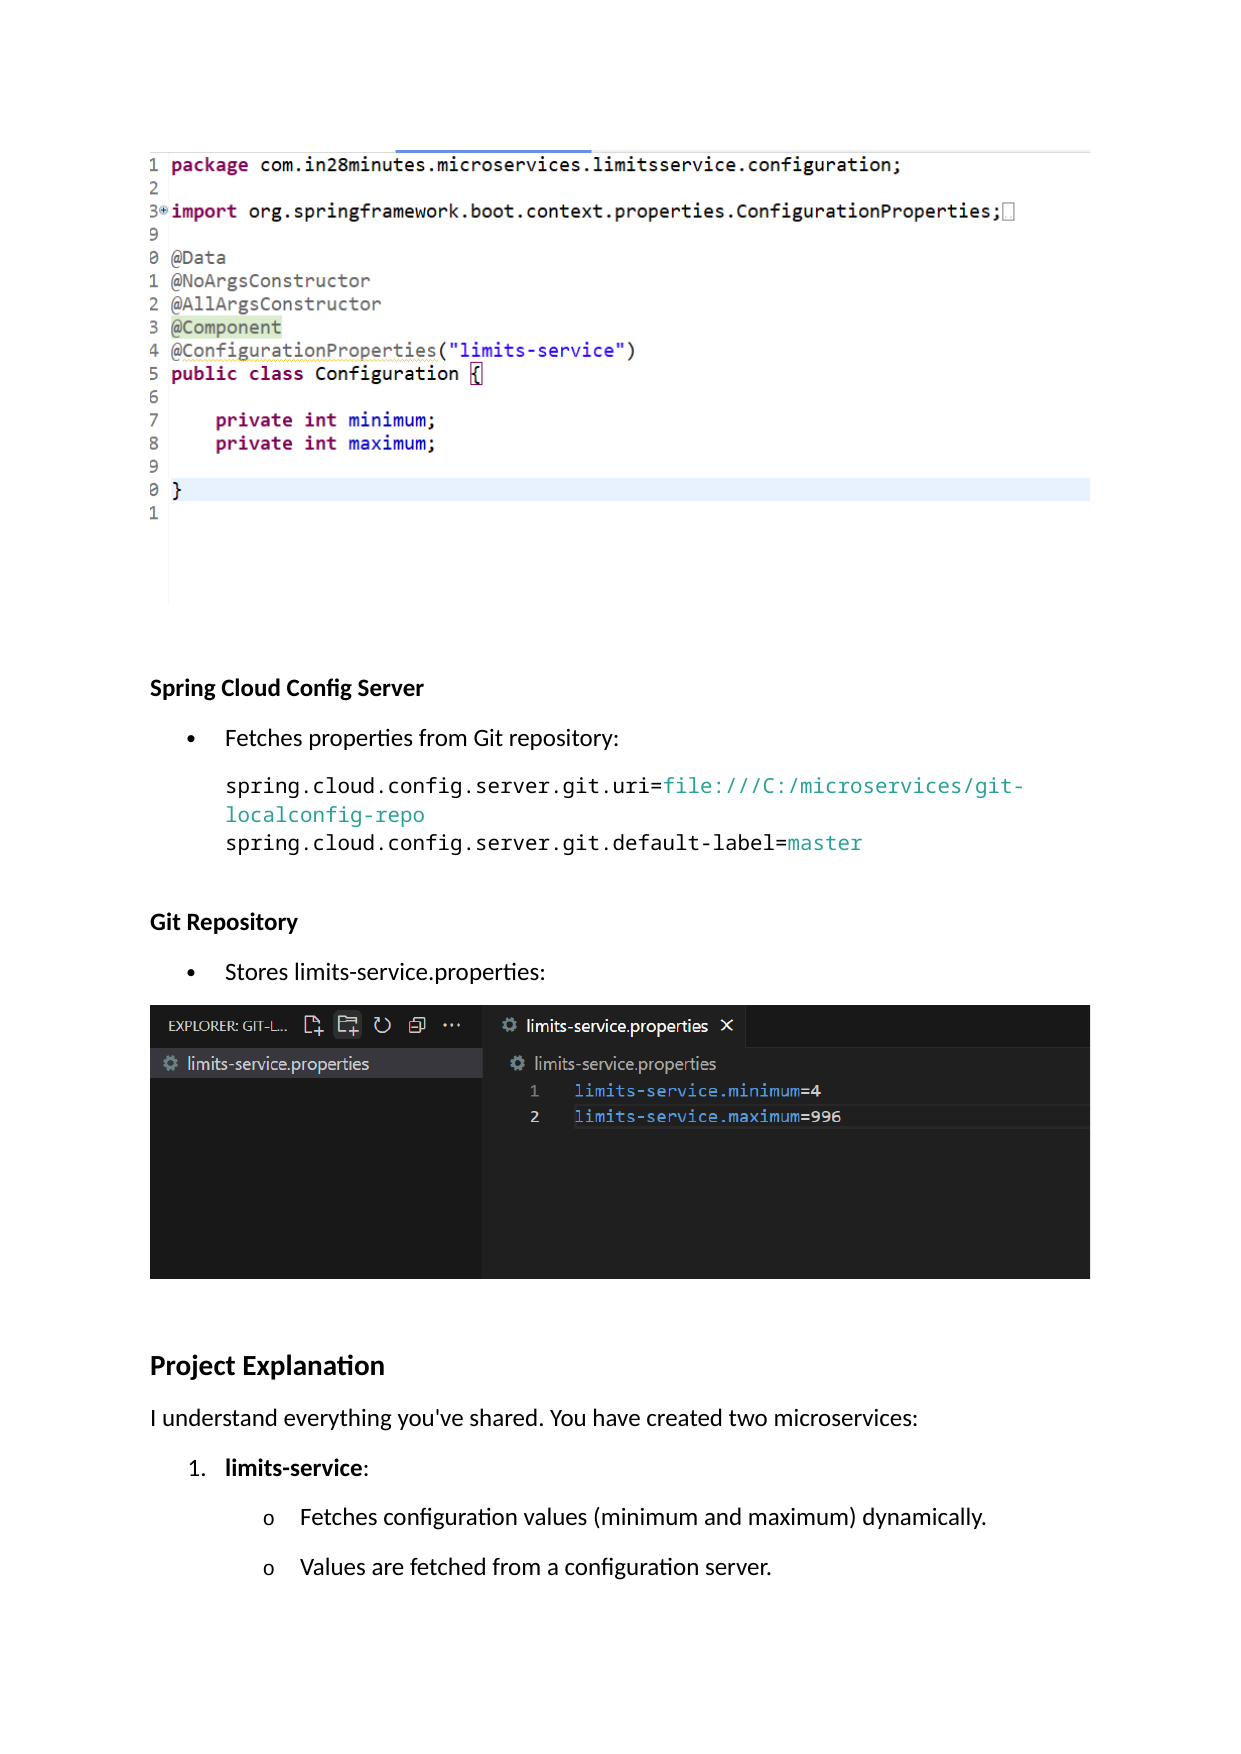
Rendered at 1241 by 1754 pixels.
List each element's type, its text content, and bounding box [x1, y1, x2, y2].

list limits-service: [187, 1452, 1090, 1482]
text Spring Cloud Config Server [150, 672, 1090, 703]
text spring.cloud.config.server.git.uri=file:///C:/microservices/git-localconfig-repo [225, 772, 1090, 828]
text Git Repository [150, 906, 1090, 937]
list Values are fetched from a configuration server. [262, 1551, 1090, 1582]
picture [150, 150, 1091, 604]
text I understand everything you've shared. You have created two microservices: [150, 1402, 1090, 1433]
text spring.cloud.config.server.git.default-label=master [225, 828, 1090, 857]
list Fetches configuration values (minimum and maximum) dynamically. [262, 1501, 1090, 1532]
picture [150, 1005, 1091, 1279]
text Project Explanation [150, 1347, 1090, 1383]
list Stores limits-service.properties: [187, 956, 1090, 987]
list Fetches properties from Git repository: [187, 722, 1090, 752]
